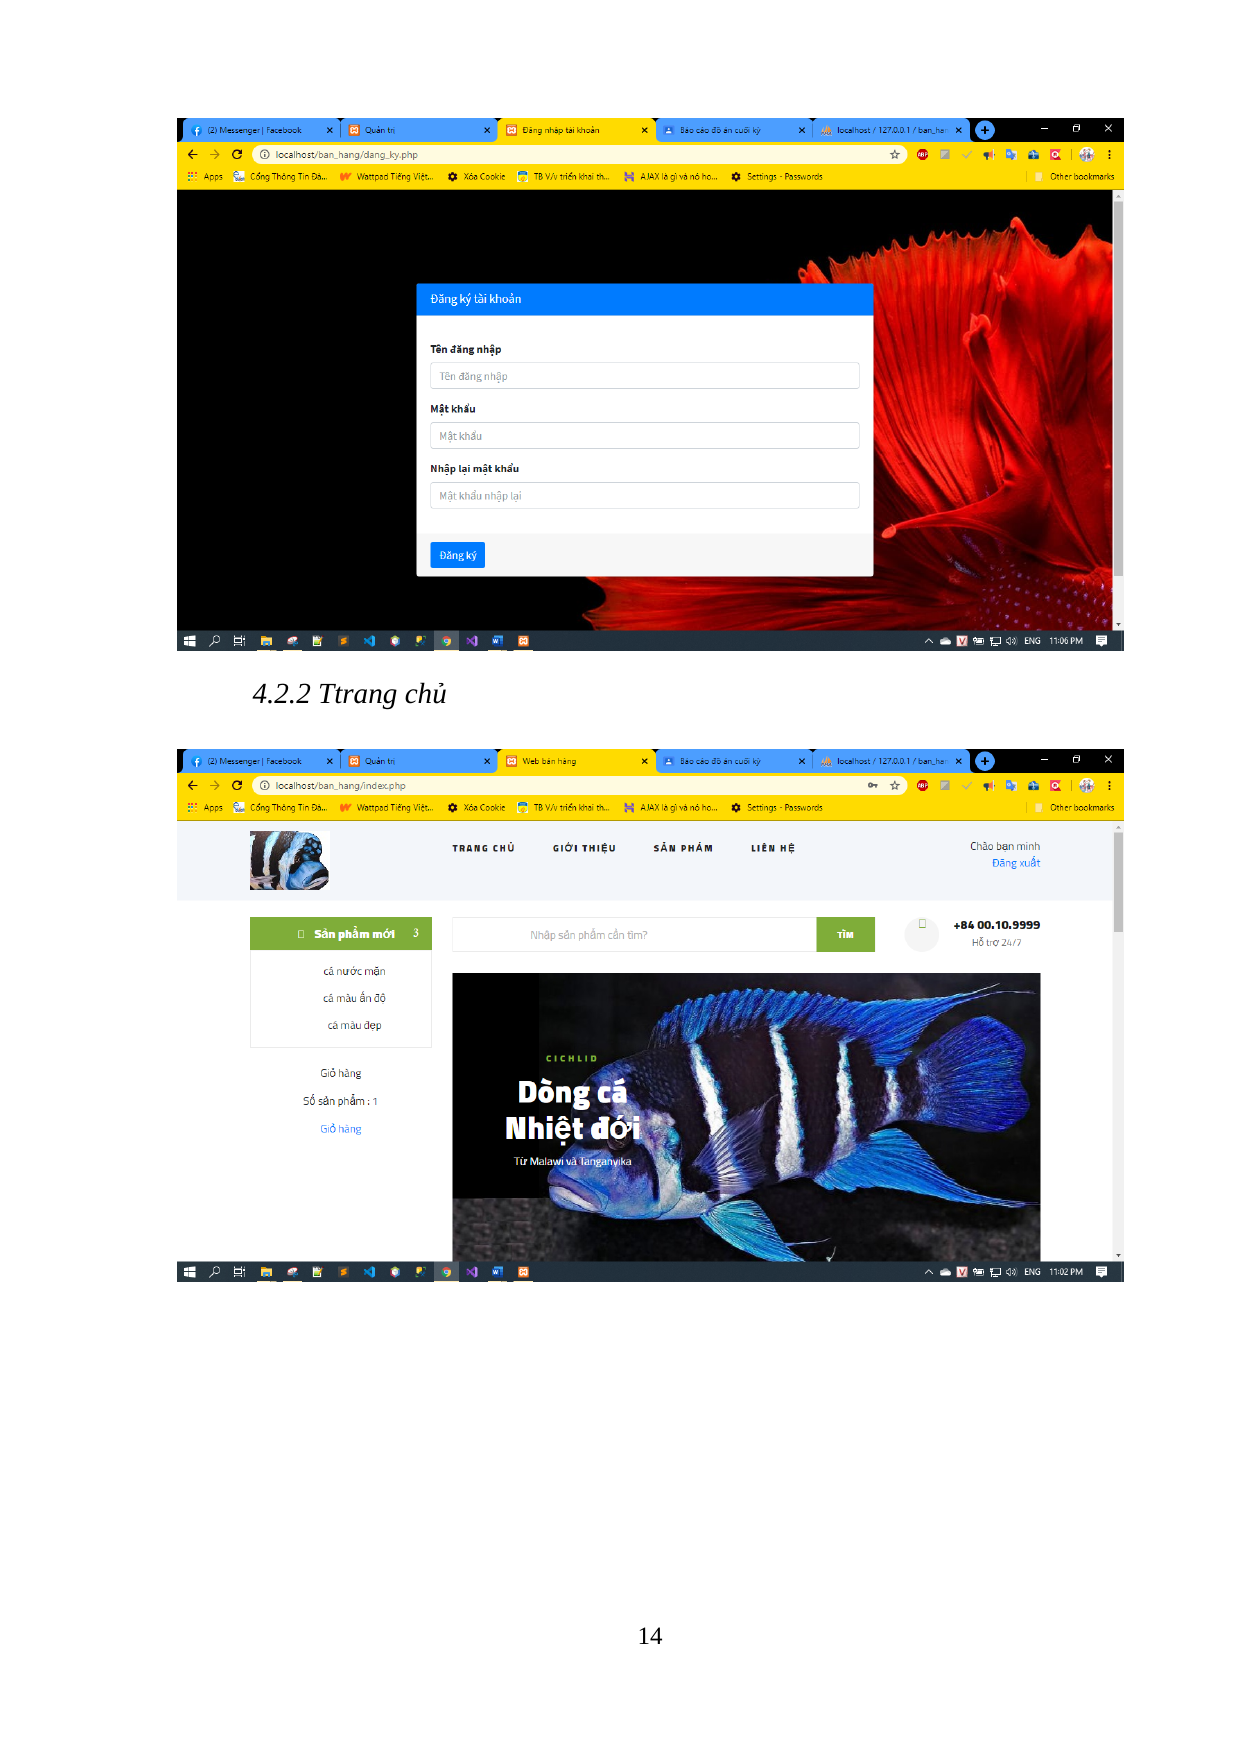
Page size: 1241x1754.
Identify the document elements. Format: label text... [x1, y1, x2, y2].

picture [177, 118, 1124, 651]
subtitle 4.2.2 Ttrang chủ [177, 676, 1122, 709]
picture [177, 749, 1124, 1282]
